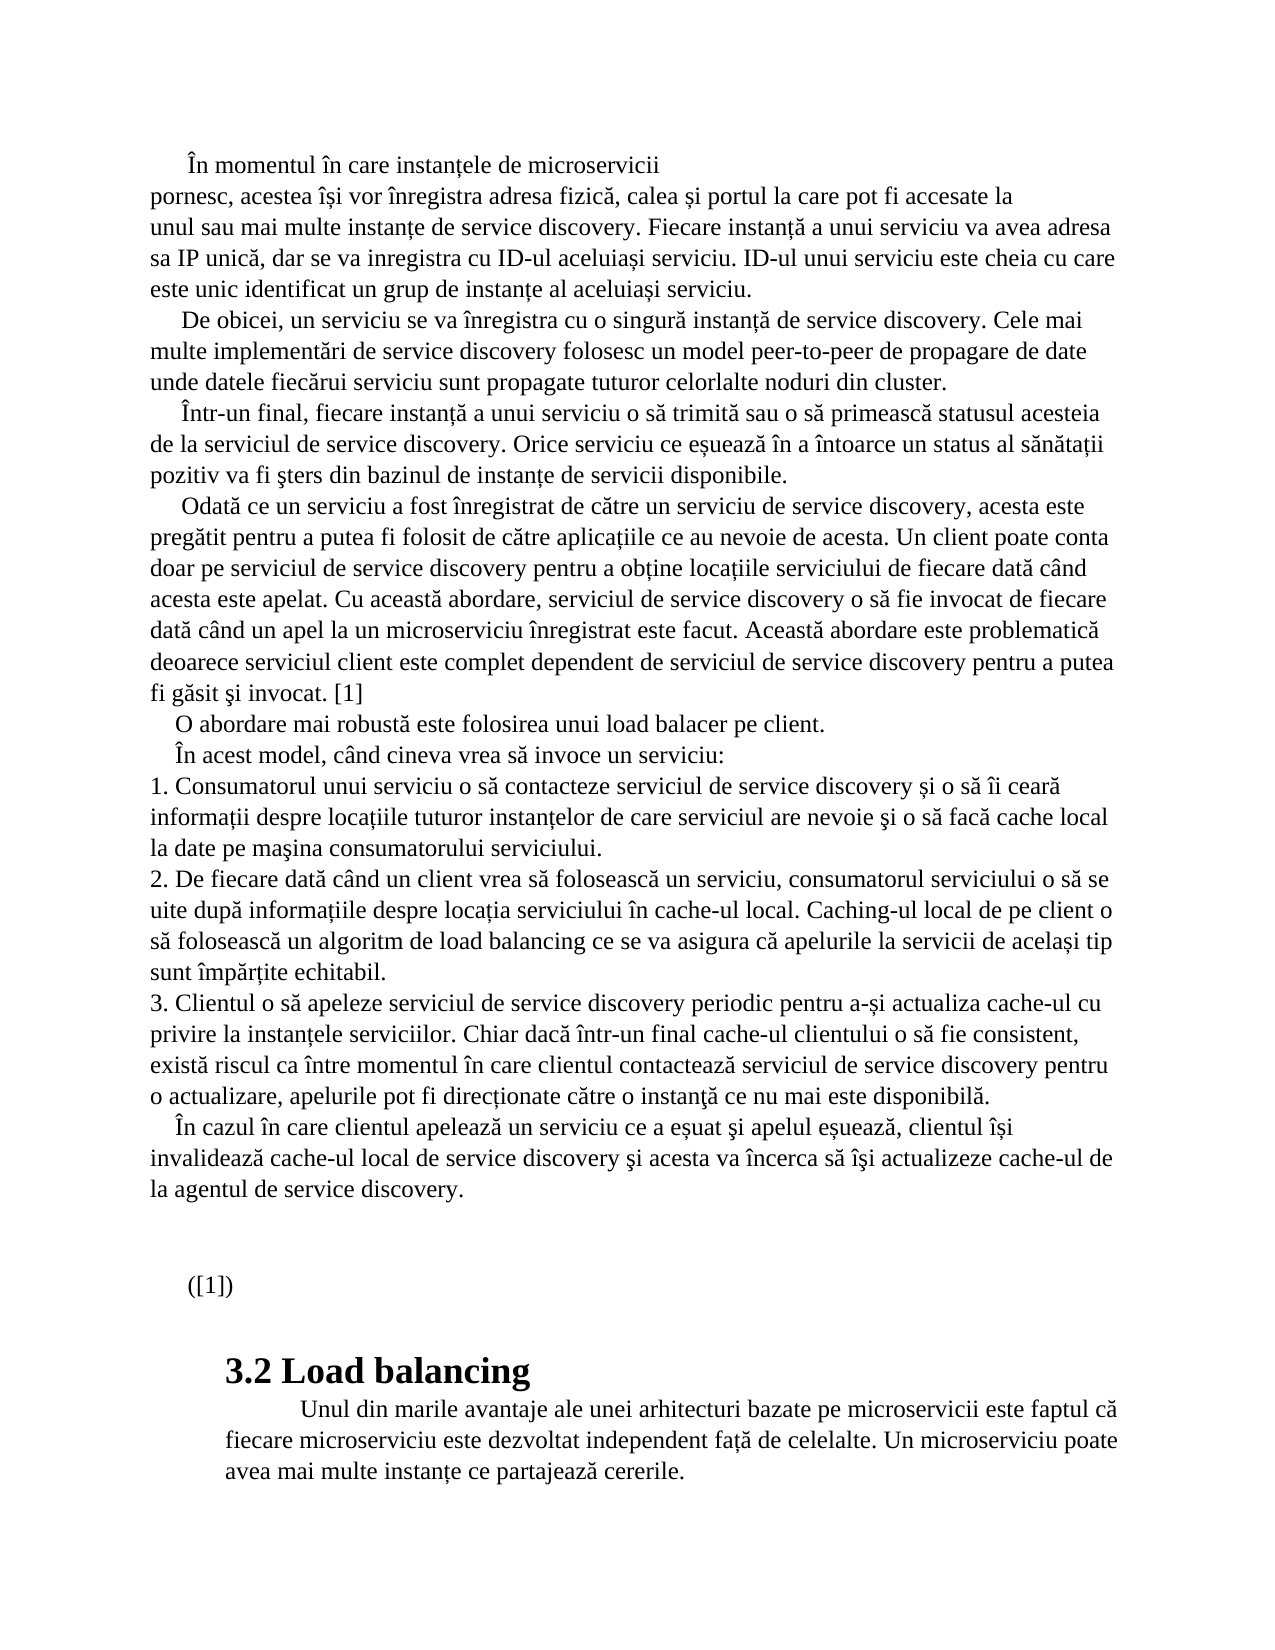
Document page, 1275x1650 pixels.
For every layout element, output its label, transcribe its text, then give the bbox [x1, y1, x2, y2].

text În momentul în care instanțele de microservicii pornesc, acestea își vor înregistra adresa fizică, calea și portul la care pot fi accesate la unul sau mai multe instanțe de service discovery. Fiecare instanță a unui serviciu va avea adresa sa IP unică, dar se va inregistra cu ID-ul aceluiași serviciu. ID-ul unui serviciu este cheia cu care este unic identificat un grup de instanțe al aceluiași serviciu. De obicei, un serviciu se va înregistra cu o singură instanță de service discovery. Cele mai multe implementări de service discovery folosesc un model peer-to-peer de propagare de date unde datele fiecărui serviciu sunt propagate tuturor celorlalte noduri din cluster. Într-un final, fiecare instanță a unui serviciu o să trimită sau o să primească statusul acesteia de la serviciul de service discovery. Orice serviciu ce eșuează în a întoarce un status al sănătații pozitiv va fi şters din bazinul de instanțe de servicii disponibile. Odată ce un serviciu a fost înregistrat de către un serviciu de service discovery, acesta este pregătit pentru a putea fi folosit de către aplicațiile ce au nevoie de acesta. Un client poate conta doar pe serviciul de service discovery pentru a obține locațiile serviciului de fiecare dată când acesta este apelat. Cu această abordare, serviciul de service discovery o să fie invocat de fiecare dată când un apel la un microserviciu înregistrat este facut. Această abordare este problematică deoarece serviciul client este complet dependent de serviciul de service discovery pentru a putea fi găsit şi invocat. [1] O abordare mai robustă este folosirea unui load balacer pe client. În acest model, când cineva vrea să invoce un serviciu: 1. Consumatorul unui serviciu o să contacteze serviciul de service discovery și o să îi ceară informații despre locațiile tuturor instanțelor de care serviciul are nevoie şi o să facă cache local la date pe maşina consumatorului serviciului. 2. De fiecare dată când un client vrea să folosească un serviciu, consumatorul serviciului o să se uite după informațiile despre locația serviciului în cache-ul local. Caching-ul local de pe client o să folosească un algoritm de load balancing ce se va asigura că apelurile la servicii de același tip sunt împărțite echitabil. 3. Clientul o să apeleze serviciul de service discovery periodic pentru a-și actualiza cache-ul cu privire la instanțele serviciilor. Chiar dacă într-un final cache-ul clientului o să fie consistent, există riscul ca între momentul în care clientul contactează serviciul de service discovery pentru o actualizare, apelurile pot fi direcționate către o instanţă ce nu mai este disponibilă. În cazul în care clientul apelează un serviciu ce a eșuat şi apelul eșuează, clientul își invalidează cache-ul local de service discovery şi acesta va încerca să îşi actualizeze cache-ul de la agentul de service discovery. [150, 150, 1125, 1203]
list 3.2 Load balancing Unul din marile avantaje ale unei arhitecturi bazate pe microservicii este faptul că fiecare microserviciu este dezvoltat independent față de celelalte. Un microserviciu poate avea mai multe instanțe ce partajează cererile. [225, 1348, 1125, 1485]
text ([1]) [150, 1270, 1125, 1298]
